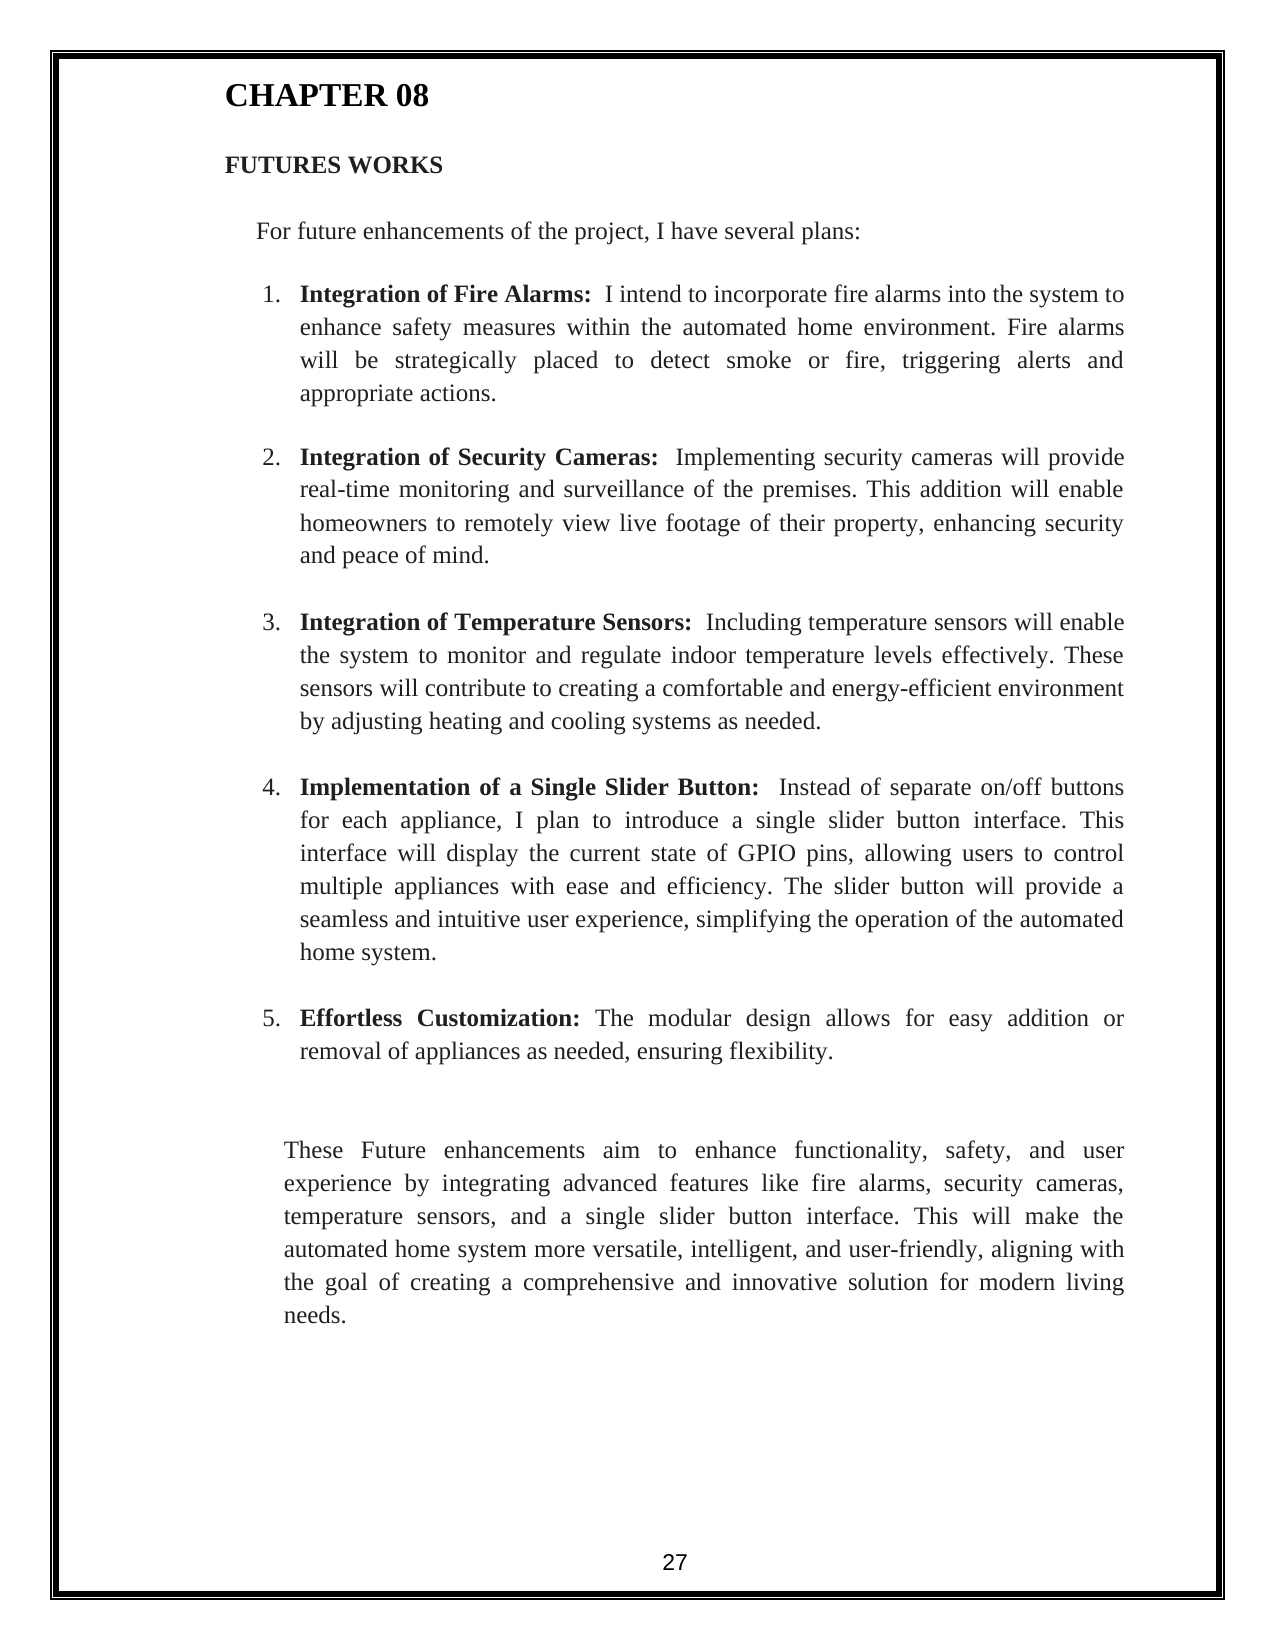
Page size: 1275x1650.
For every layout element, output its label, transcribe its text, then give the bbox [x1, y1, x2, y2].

text For future enhancements of the project, I have several plans: [224, 216, 1125, 245]
list Implementation of a Single Slider Button: Instead of separate on/off buttons for each appliance, I plan to introduce a single slider button interface. This interface will display the current state of GPIO pins, allowing users to control multiple appliances with ease and efficiency. The slider button will provide a seamless and intuitive user experience, simplifying the operation of the automated home system. [262, 772, 1125, 966]
list Effortless Customization: The modular design allows for easy addition or removal of appliances as needed, ensuring flexibility. [262, 1003, 1125, 1065]
list Integration of Security Cameras: Implementing security cameras will provide real-time monitoring and surveillance of the premises. This addition will enable homeowners to remotely view live footage of their property, enhancing security and peace of mind. [262, 442, 1125, 569]
list Integration of Temperature Sensors: Including temperature sensors will enable the system to monitor and regulate indoor temperature levels effectively. These sensors will contribute to creating a comfortable and energy-efficient environment by adjusting heating and cooling systems as needed. [262, 607, 1125, 734]
text FUTURES WORKS [224, 150, 1125, 179]
text These Future enhancements aim to enhance functionality, safety, and user experience by integrating advanced features like fire alarms, security cameras, temperature sensors, and a single slider button interface. This will make the automated home system more versatile, intelligent, and user-friendly, aligning with the goal of creating a comprehensive and innovative solution for modern living needs. [283, 1135, 1125, 1329]
list Integration of Fire Alarms: I intend to incorporate fire alarms into the system to enhance safety measures within the automated home environment. Fire alarms will be strategically placed to detect smoke or fire, triggering alerts and appropriate actions. [262, 279, 1125, 407]
